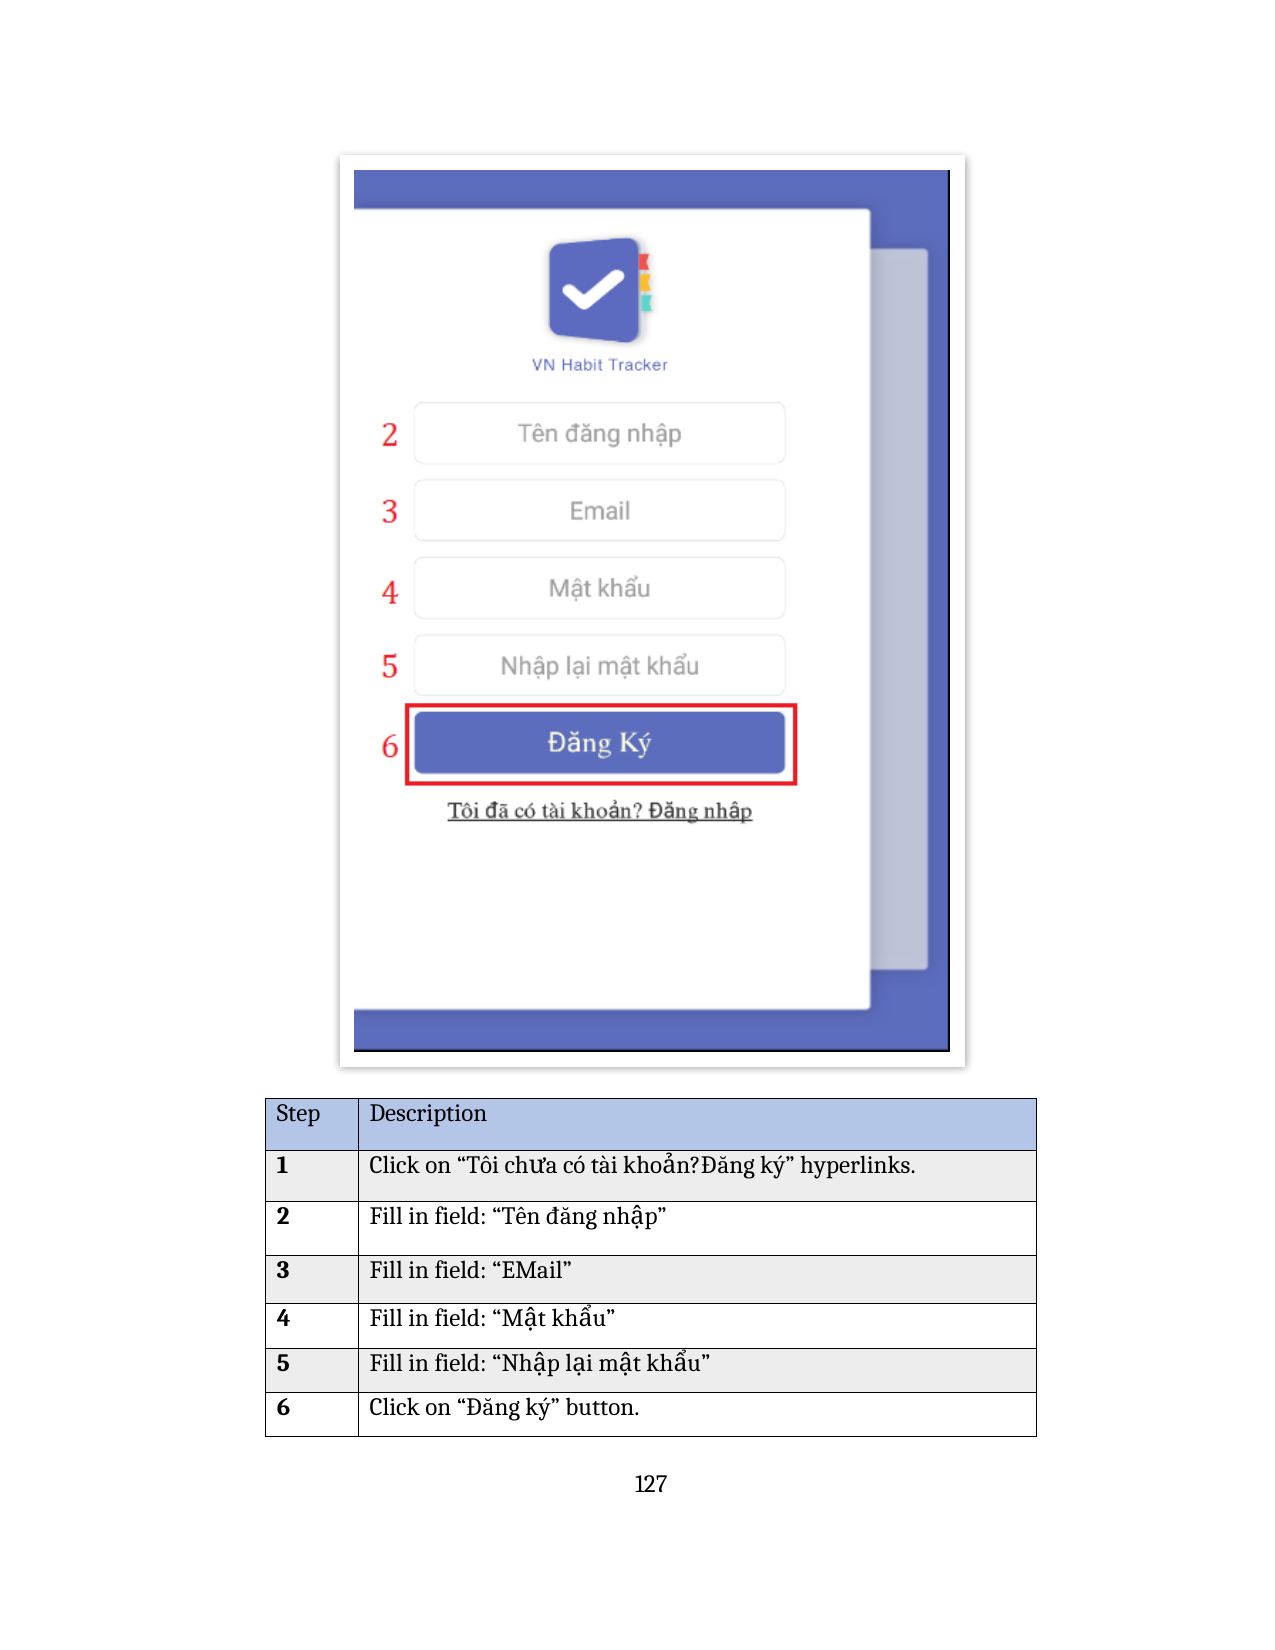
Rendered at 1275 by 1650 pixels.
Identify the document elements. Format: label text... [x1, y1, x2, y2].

table_cell 6 [266, 1393, 358, 1436]
table_cell Click on “Đăng ký” button. [359, 1393, 1036, 1436]
picture [354, 170, 950, 1052]
table_cell 4 [266, 1304, 358, 1347]
table_cell Fill in field: “EMail” [359, 1256, 1036, 1303]
table_header Description [359, 1099, 1036, 1150]
table_cell Fill in field: “Mật khẩu” [359, 1304, 1036, 1347]
table_cell Fill in field: “Tên đăng nhập” [359, 1202, 1036, 1255]
table_cell Fill in field: “Nhập lại mật khẩu” [359, 1349, 1036, 1392]
table_cell 2 [266, 1202, 358, 1255]
table_header Step [266, 1099, 358, 1150]
table_cell 1 [266, 1151, 358, 1201]
table_cell 5 [266, 1349, 358, 1392]
table_cell Click on “Tôi chưa có tài khoản?Đăng ký” hyperlinks. [359, 1151, 1036, 1201]
table_cell 3 [266, 1256, 358, 1303]
